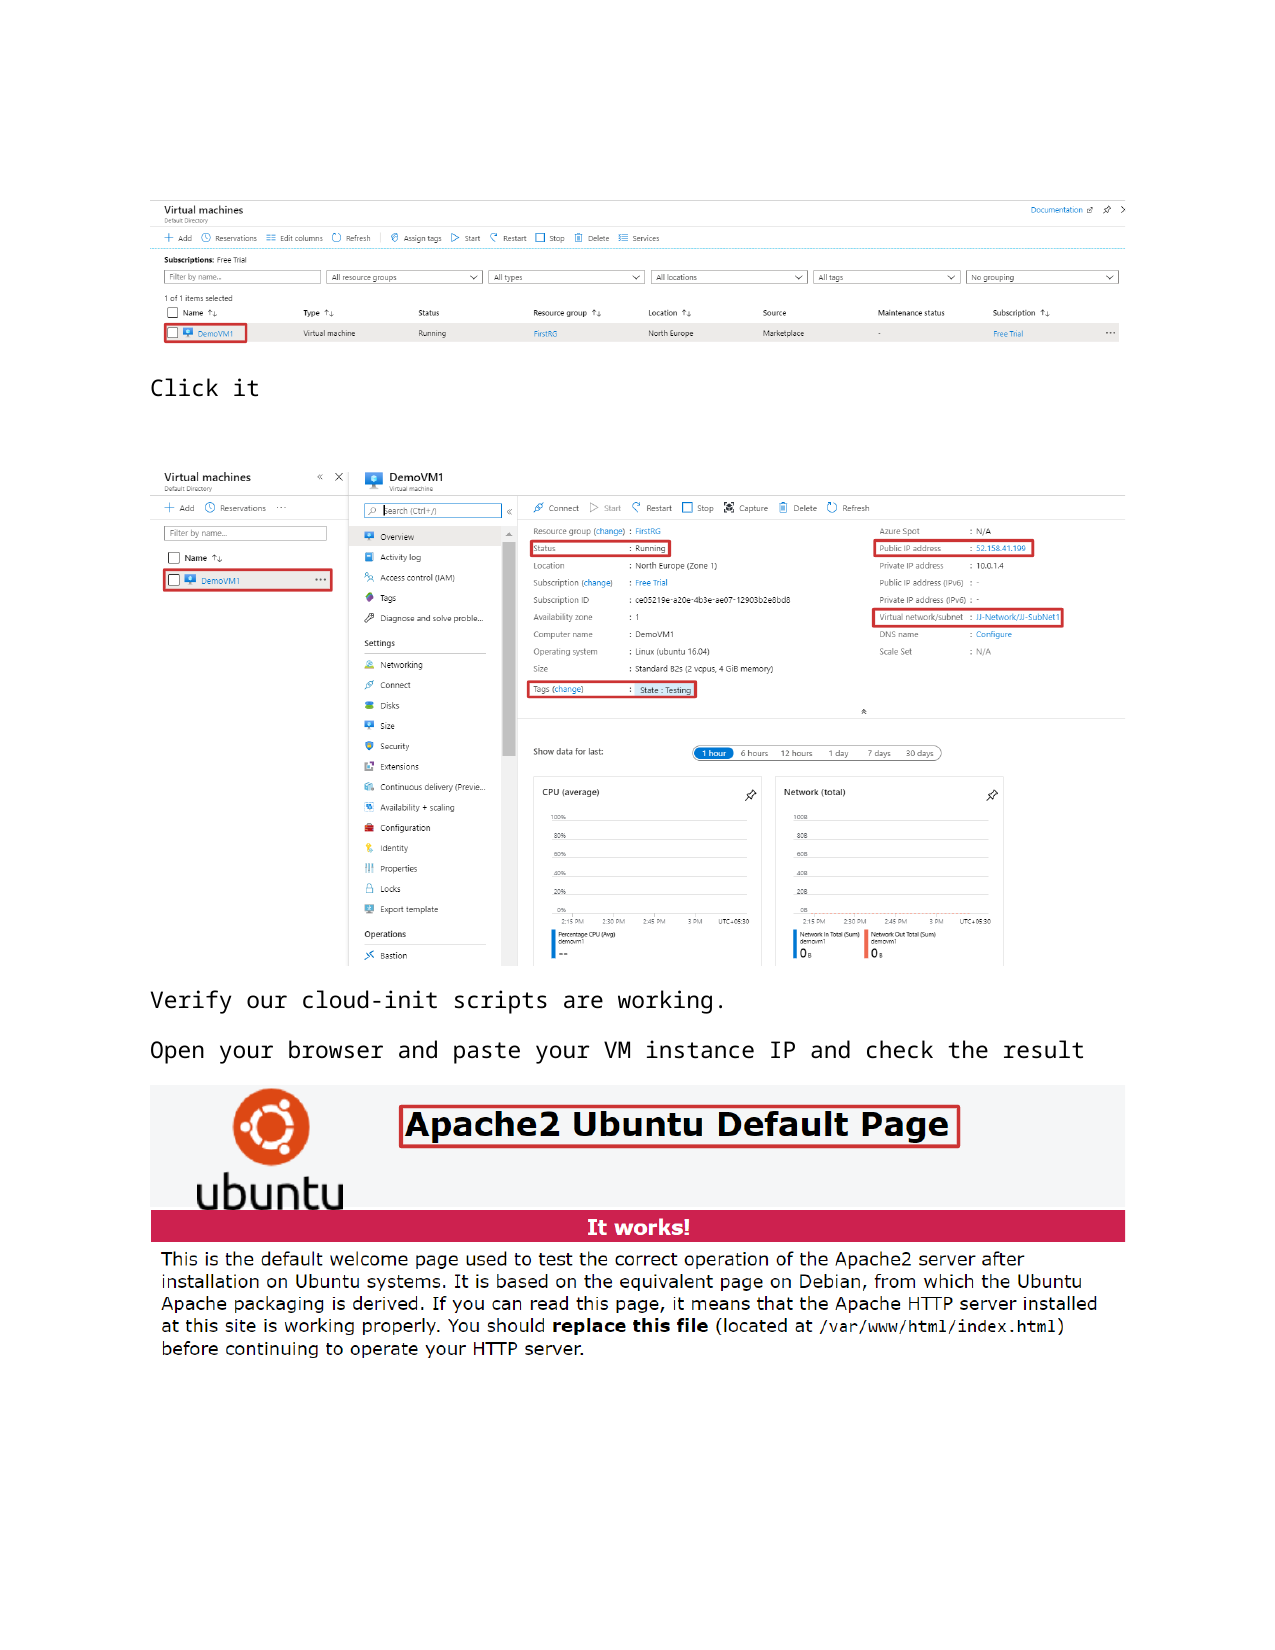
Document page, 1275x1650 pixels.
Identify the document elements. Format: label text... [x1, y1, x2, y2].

picture [150, 1085, 1125, 1358]
text Open your browser and paste your VM instance IP and check the result [150, 1034, 1125, 1066]
text Click it [150, 372, 1125, 403]
text Verify our cloud-init scripts are working. [150, 984, 1125, 1015]
picture [150, 472, 1125, 966]
picture [150, 200, 1125, 353]
